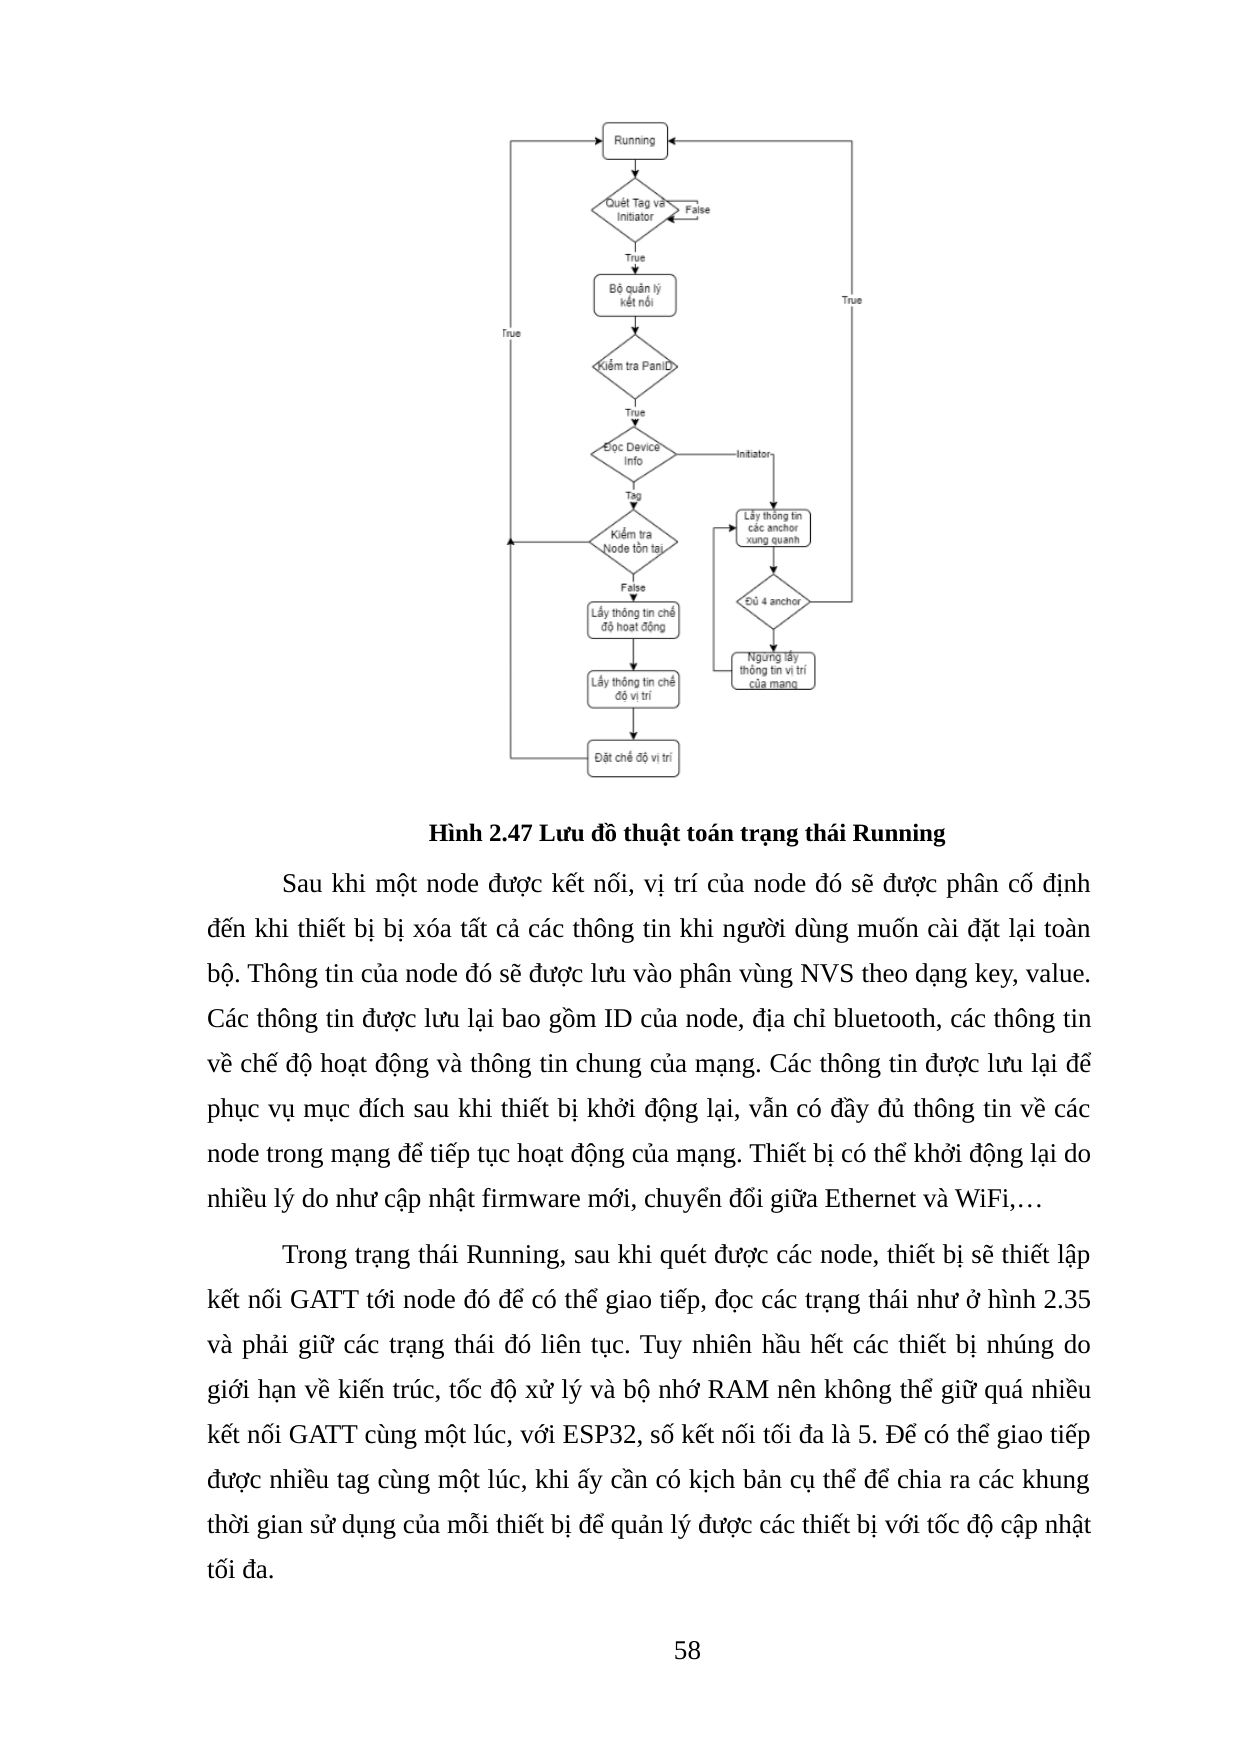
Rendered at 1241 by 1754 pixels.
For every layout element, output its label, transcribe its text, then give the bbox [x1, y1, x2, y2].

text Trong trạng thái Running, sau khi quét được các node, thiết bị sẽ thiết lập kết nối GATT tới node đó để có thể giao tiếp, đọc các trạng thái như ở hình 2.35 và phải giữ các trạng thái đó liên tục. Tuy nhiên hầu hết các thiết bị nhúng do giới hạn về kiến trúc, tốc độ xử lý và bộ nhớ RAM nên không thể giữ quá nhiều kết nối GATT cùng một lúc, với ESP32, số kết nối tối đa là 5. Để có thể giao tiếp được nhiều tag cùng một lúc, khi ấy cần có kịch bản cụ thể để chia ra các khung thời gian sử dụng của mỗi thiết bị để quản lý được các thiết bị với tốc độ cập nhật tối đa. [207, 1235, 1092, 1587]
picture [502, 120, 872, 784]
text Sau khi một node được kết nối, vị trí của node đó sẽ được phân cố định đến khi thiết bị bị xóa tất cả các thông tin khi người dùng muốn cài đặt lại toàn bộ. Thông tin của node đó sẽ được lưu vào phân vùng NVS theo dạng key, value. Các thông tin được lưu lại bao gồm ID của node, địa chỉ bluetooth, các thông tin về chế độ hoạt động và thông tin chung của mạng. Các thông tin được lưu lại để phục vụ mục đích sau khi thiết bị khởi động lại, vẫn có đầy đủ thông tin về các node trong mạng để tiếp tục hoạt động của mạng. Thiết bị có thể khởi động lại do nhiều lý do như cập nhật firmware mới, chuyển đổi giữa Ethernet và WiFi,… [207, 863, 1092, 1216]
